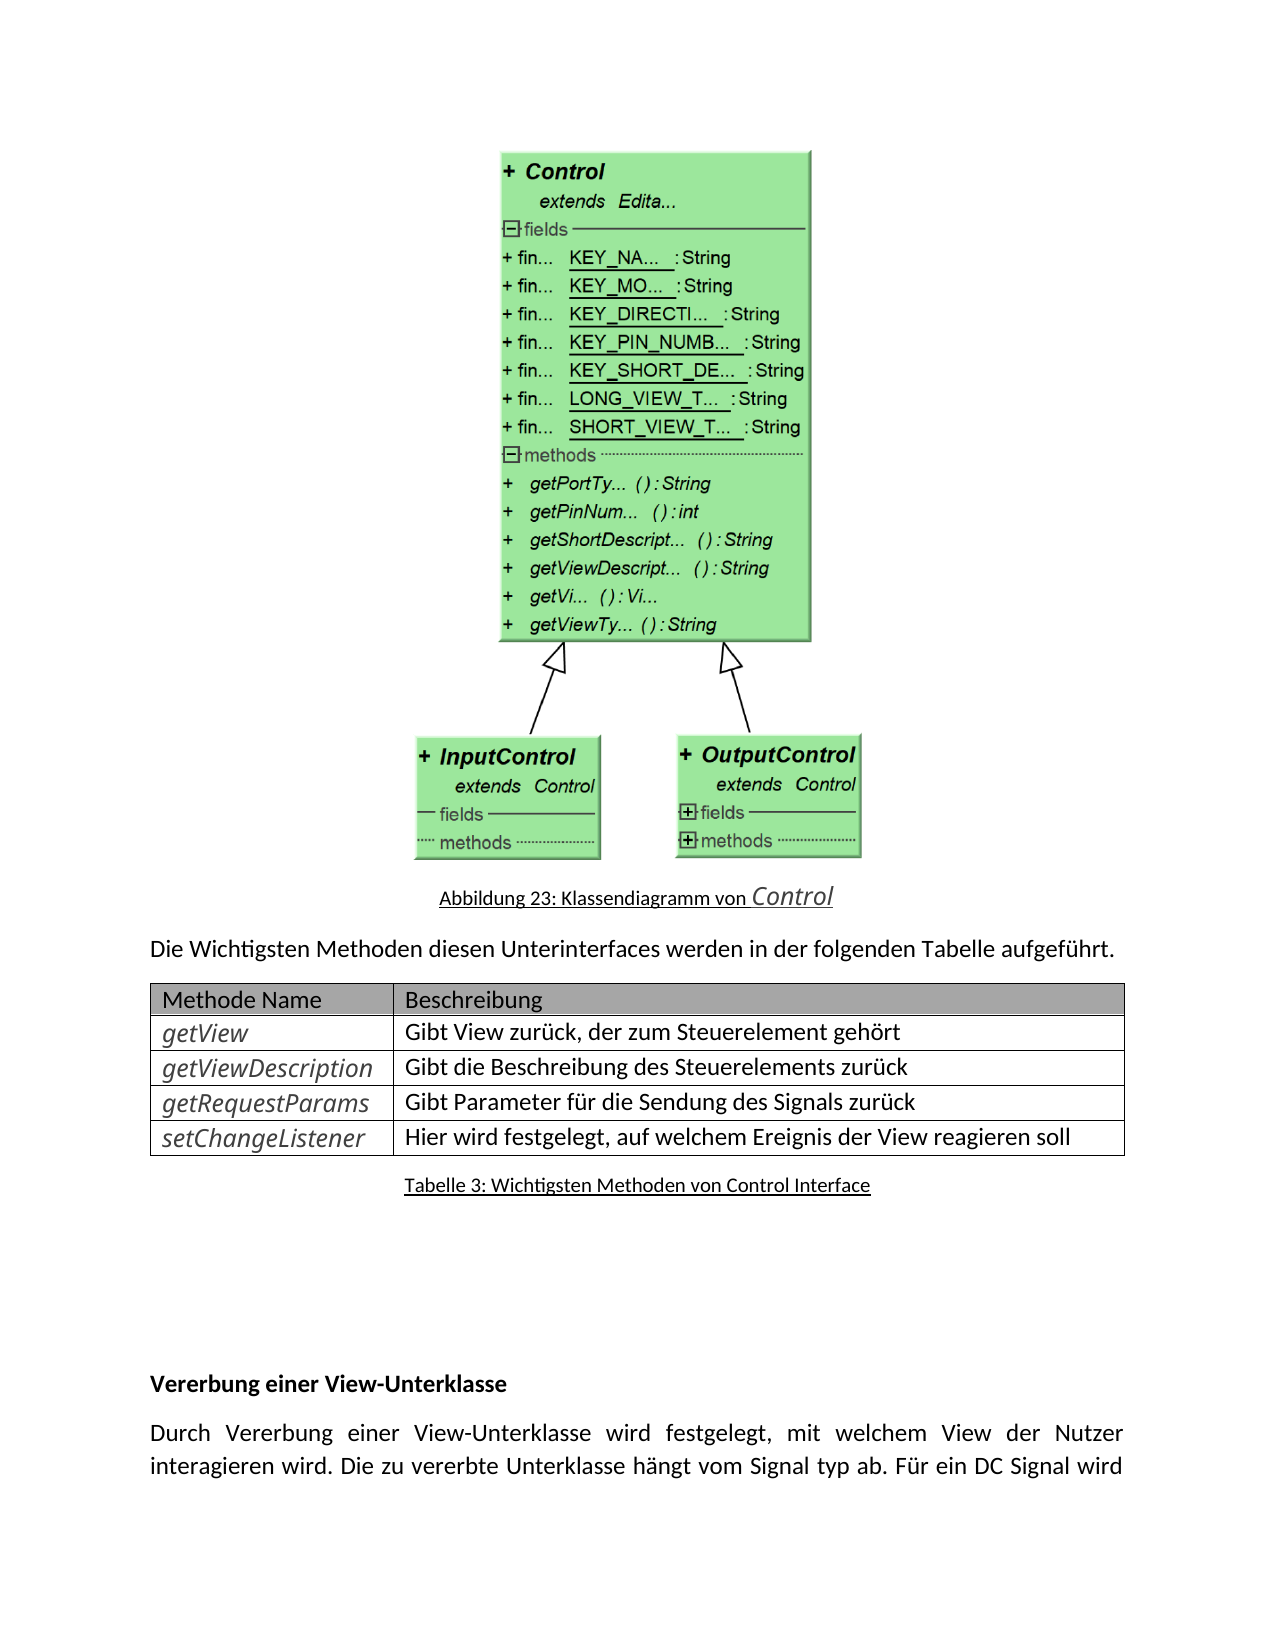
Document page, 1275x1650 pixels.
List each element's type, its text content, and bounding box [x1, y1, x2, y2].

table_cell getViewDescription [151, 1051, 393, 1085]
table_cell getRequestParams [151, 1086, 393, 1120]
table_cell Gibt die Beschreibung des Steuerelements zurück [394, 1051, 1124, 1085]
table_cell setChangeListener [151, 1121, 393, 1155]
text Die Wichtigsten Methoden diesen Unterinterfaces werden in der folgenden Tabelle aufgeführt. [150, 933, 1125, 964]
table_header Beschreibung [394, 984, 1124, 1014]
table_header Methode Name [151, 984, 393, 1014]
table_cell getView [151, 1016, 393, 1050]
picture [413, 150, 862, 860]
table_cell Gibt Parameter für die Sendung des Signals zurück [394, 1086, 1124, 1120]
table_cell Hier wird festgelegt, auf welchem Ereignis der View reagieren soll [394, 1121, 1124, 1155]
table_cell Gibt View zurück, der zum Steuerelement gehört [394, 1016, 1124, 1050]
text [150, 1417, 1125, 1481]
text Vererbung einer View-Unterklasse [150, 1368, 1125, 1398]
